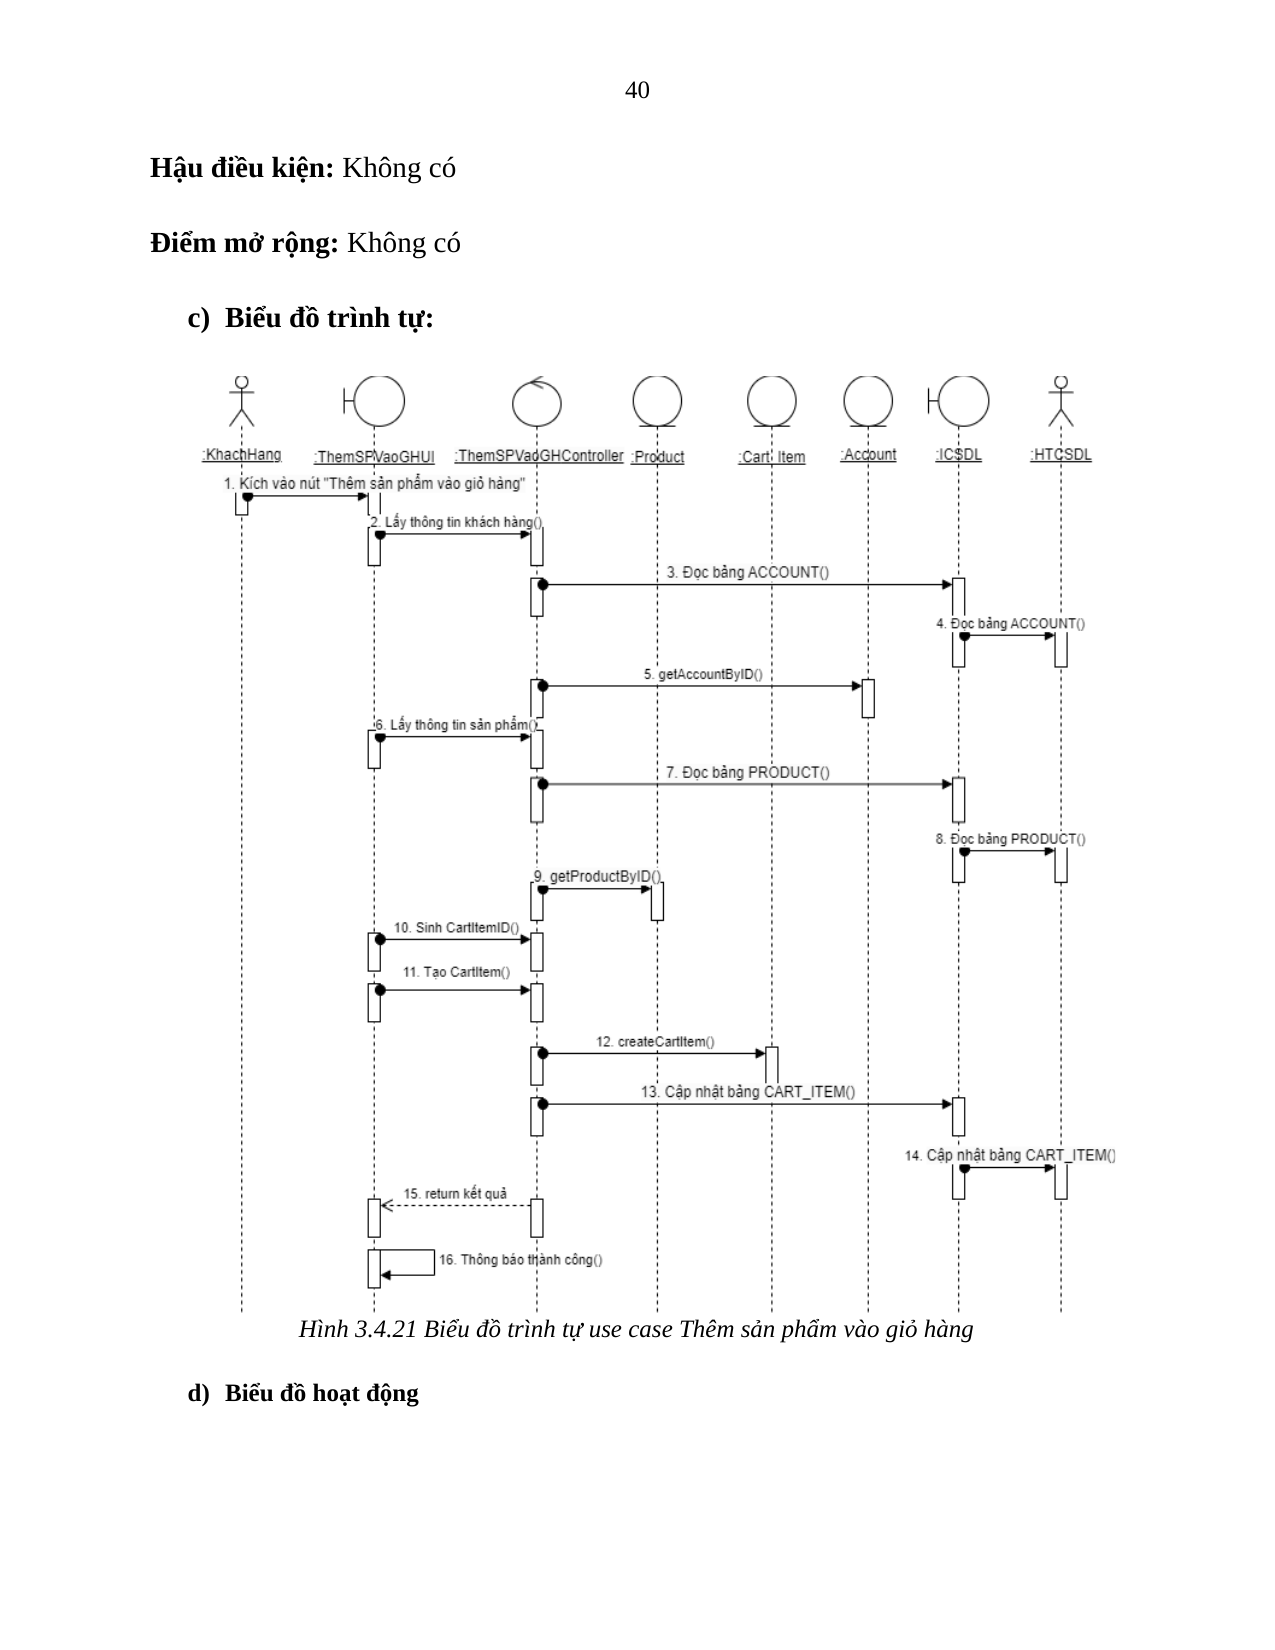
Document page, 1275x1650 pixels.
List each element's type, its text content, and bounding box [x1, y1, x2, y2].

picture [187, 376, 1116, 1314]
list Biểu đồ trình tự: [187, 301, 1125, 334]
text Hậu điều kiện: Không có [150, 150, 1125, 183]
list Biểu đồ hoạt động [187, 1378, 1125, 1407]
text Điểm mở rộng: Không có [150, 225, 1125, 259]
